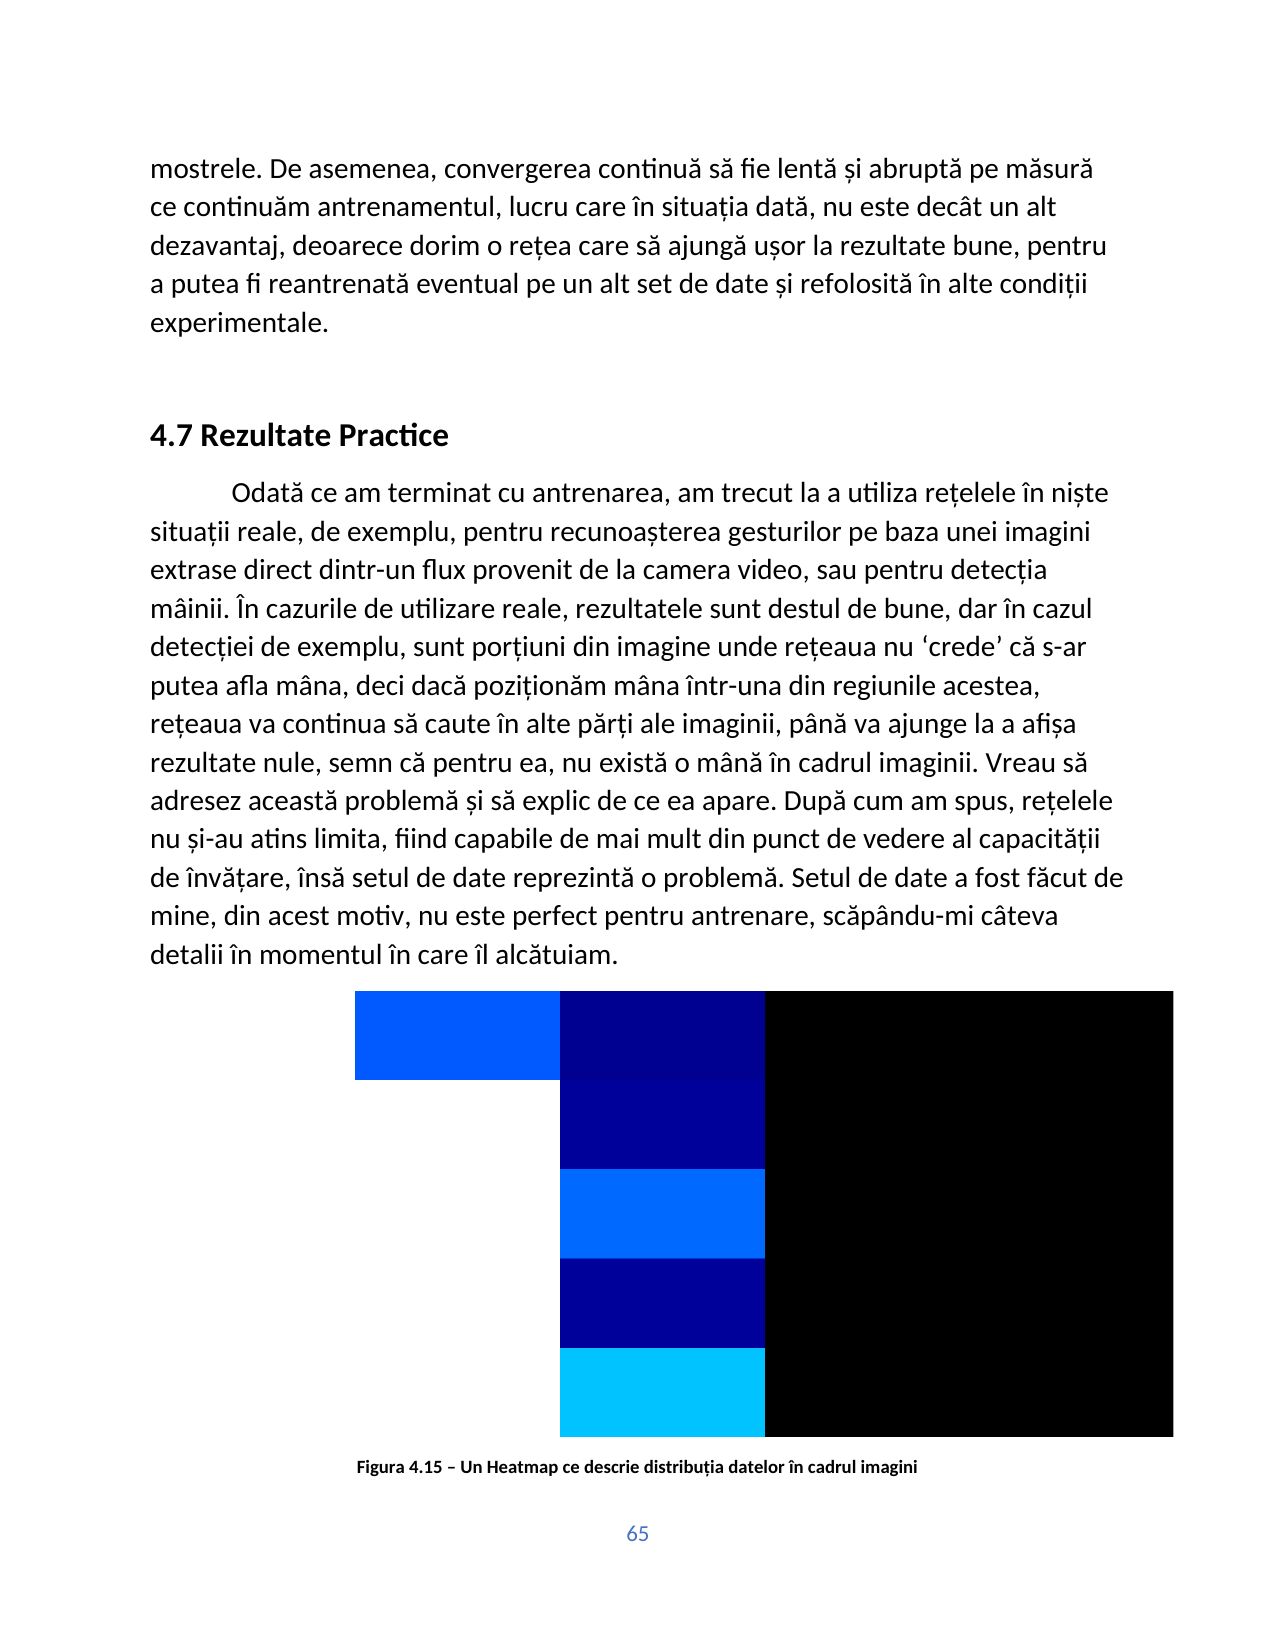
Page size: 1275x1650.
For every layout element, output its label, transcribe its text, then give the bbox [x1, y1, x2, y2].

text 4.7 Rezultate Practice [150, 414, 1125, 455]
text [150, 150, 1125, 339]
text Odată ce am terminat cu antrenarea, am trecut la a utiliza rețelele în niște situații reale, de exemplu, pentru recunoașterea gesturilor pe baza unei imagini extrase direct dintr-un flux provenit de la camera video, sau pentru detecția mâinii. În cazurile de utilizare reale, rezultatele sunt destul de bune, dar în cazul detecției de exemplu, sunt porțiuni din imagine unde rețeaua nu ‘crede’ că s-ar putea afla mâna, deci dacă poziționăm mâna într-una din regiunile acestea, rețeaua va continua să caute în alte părți ale imaginii, până va ajunge la a afișa rezultate nule, semn că pentru ea, nu există o mână în cadrul imaginii. Vreau să adresez această problemă și să explic de ce ea apare. După cum am spus, rețelele nu și-au atins limita, fiind capabile de mai mult din punct de vedere al capacității de învățare, însă setul de date reprezintă o problemă. Setul de date a fost făcut de mine, din acest motiv, nu este perfect pentru antrenare, scăpându-mi câteva detalii în momentul în care îl alcătuiam. [150, 474, 1125, 971]
text Figura 4.15 – Un Heatmap ce descrie distribuția datelor în cadrul imagini [150, 1455, 1125, 1478]
picture [150, 991, 1174, 1437]
